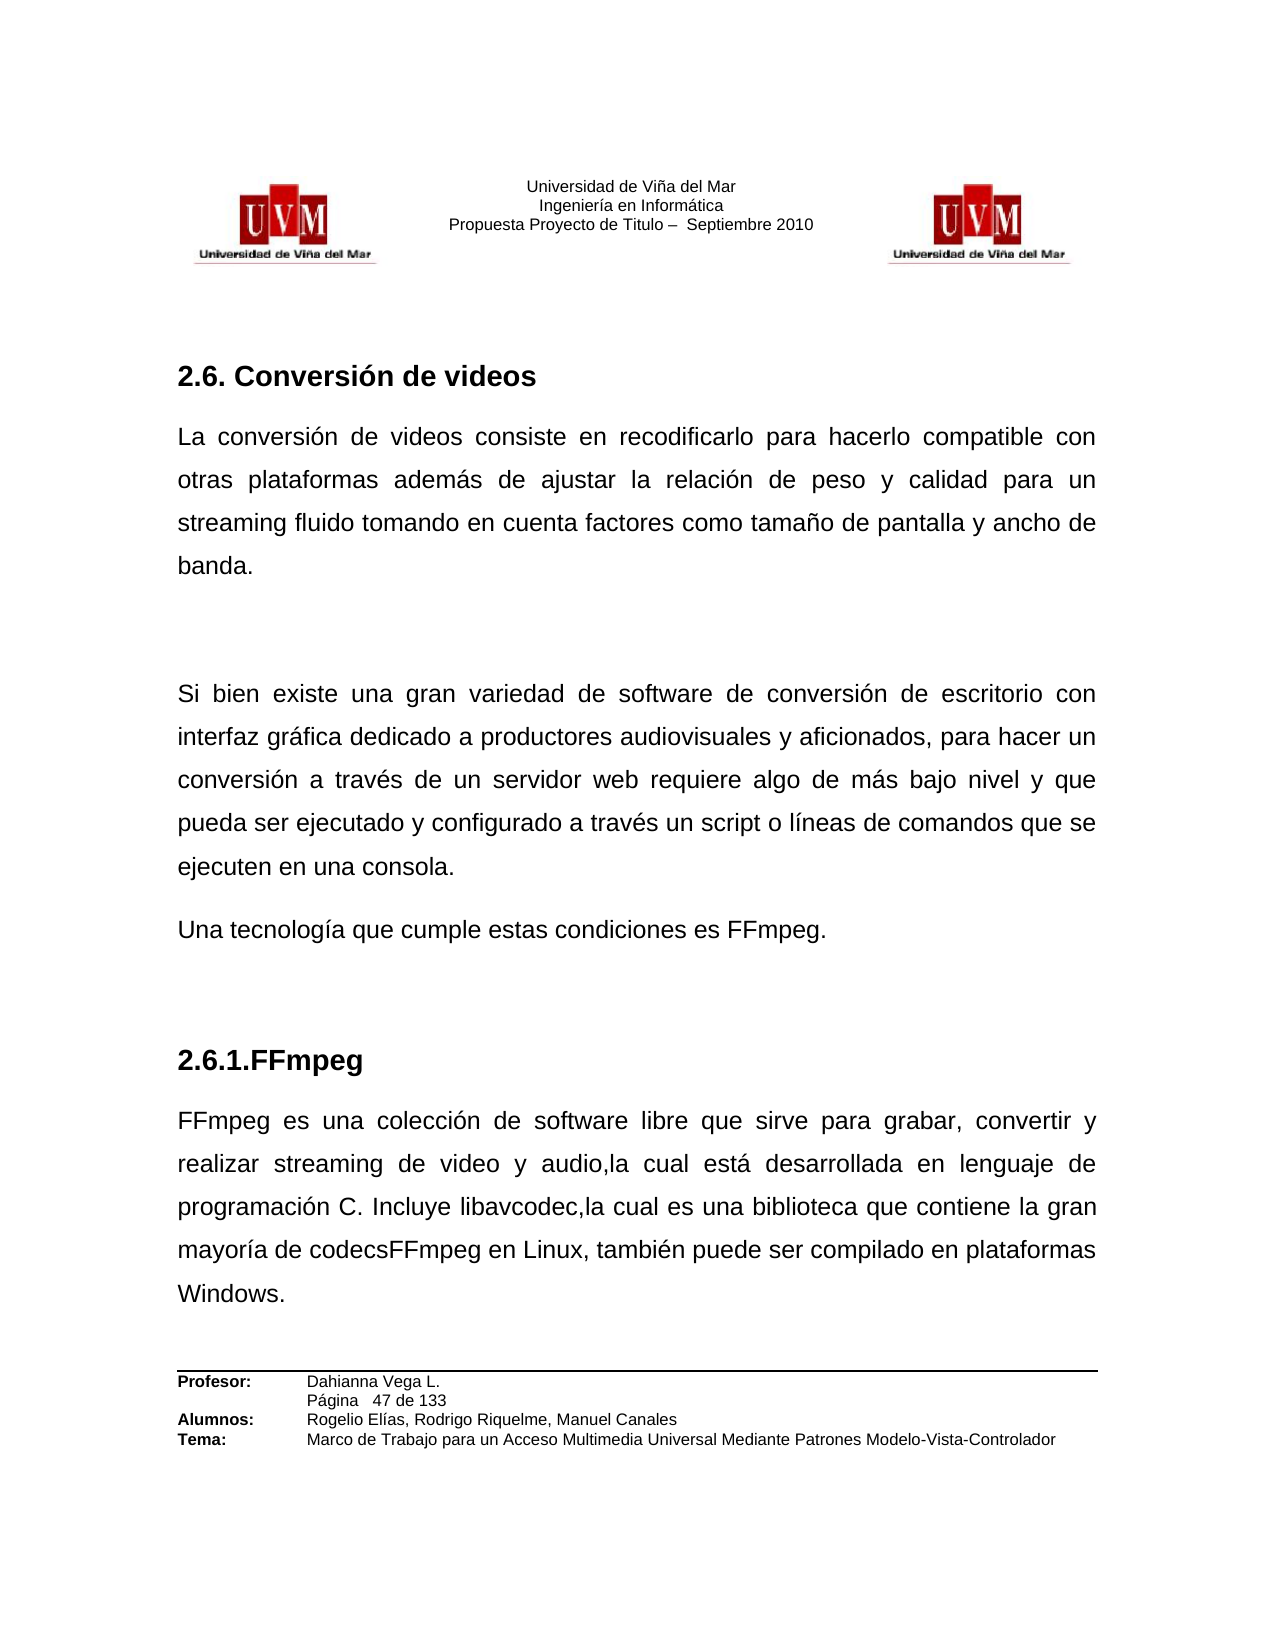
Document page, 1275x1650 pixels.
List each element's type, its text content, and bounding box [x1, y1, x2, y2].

text La conversión de videos consiste en recodificarlo para hacerlo compatible con otras plataformas además de ajustar la relación de peso y calidad para un streaming fluido tomando en cuenta factores como tamaño de pantalla y ancho de banda. [177, 422, 1098, 580]
subtitle 2.6. Conversión de videos [177, 359, 1098, 392]
subtitle 2.6.1.FFmpeg [177, 1043, 1098, 1077]
picture [871, 176, 1084, 267]
text Si bien existe una gran variedad de software de conversión de escritorio con interfaz gráfica dedicado a productores audiovisuales y aficionados, para hacer un conversión a través de un servidor web requiere algo de más bajo nivel y que pueda ser ejecutado y configurado a través un script o líneas de comandos que se ejecuten en una consola. [177, 679, 1098, 880]
text Una tecnología que cumple estas condiciones es FFmpeg. [177, 915, 1098, 944]
text FFmpeg es una colección de software libre que sirve para grabar, convertir y realizar streaming de video y audio,la cual está desarrollada en lenguaje de programación C. Incluye libavcodec,la cual es una biblioteca que contiene la gran mayoría de codecsFFmpeg en Linux, también puede ser compilado en plataformas Windows. [177, 1106, 1098, 1307]
picture [177, 176, 390, 267]
